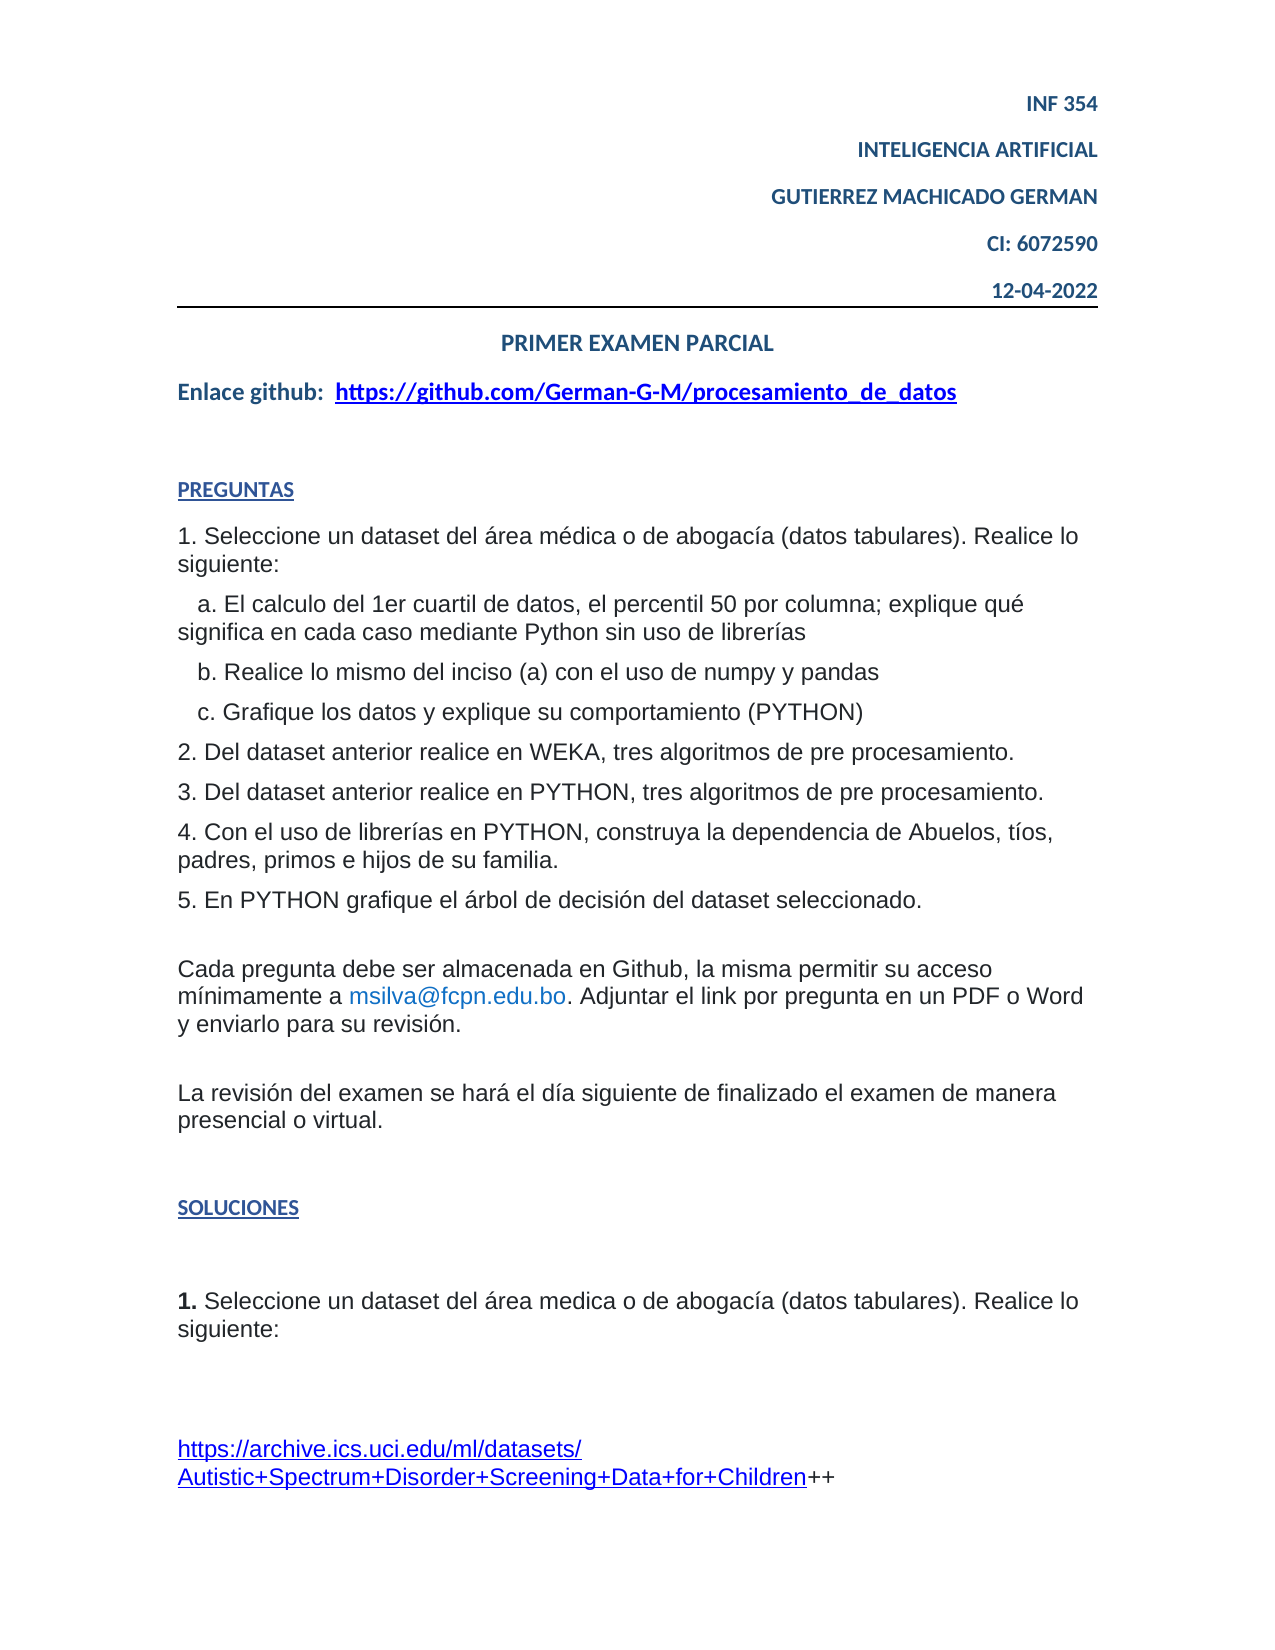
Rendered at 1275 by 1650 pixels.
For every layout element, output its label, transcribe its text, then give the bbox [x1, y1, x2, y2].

text Enlace github: https://github.com/German-G-M/procesamiento_de_datos [177, 376, 1098, 407]
text 4. Con el uso de librerías en PYTHON, construya la dependencia de Abuelos, tíos, padres, primos e hijos de su familia. [177, 818, 1098, 873]
text GUTIERREZ MACHICADO GERMAN [177, 182, 1098, 210]
text INF 354 [177, 89, 1098, 117]
text 1. Seleccione un dataset del área médica o de abogacía (datos tabulares). Realice lo siguiente: [177, 522, 1098, 577]
text CI: 6072590 [177, 229, 1098, 257]
text 5. En PYTHON grafique el árbol de decisión del dataset seleccionado. [177, 886, 1098, 942]
text La revisión del examen se hará el día siguiente de finalizado el examen de manera presencial o virtual. [177, 1079, 1098, 1134]
text c. Grafique los datos y explique su comportamiento (PYTHON) [177, 698, 1098, 725]
text 2. Del dataset anterior realice en WEKA, tres algoritmos de pre procesamiento. [177, 738, 1098, 766]
text Cada pregunta debe ser almacenada en Github, la misma permitir su acceso mínimamente a msilva@fcpn.edu.bo. Adjuntar el link por pregunta en un PDF o Word y enviarlo para su revisión. [177, 955, 1098, 1066]
text INTELIGENCIA ARTIFICIAL [177, 136, 1098, 163]
text b. Realice lo mismo del inciso (a) con el uso de numpy y pandas [177, 658, 1098, 685]
text PREGUNTAS [177, 475, 1098, 503]
text SOLUCIONES [177, 1193, 1098, 1221]
text a. El calculo del 1er cuartil de datos, el percentil 50 por columna; explique qué significa en cada caso mediante Python sin uso de librerías [177, 590, 1098, 645]
text PRIMER EXAMEN PARCIAL [177, 327, 1098, 357]
text 3. Del dataset anterior realice en PYTHON, tres algoritmos de pre procesamiento. [177, 778, 1098, 806]
text https://archive.ics.uci.edu/ml/datasets/Autistic+Spectrum+Disorder+Screening+Data+for+Children++ [177, 1435, 1098, 1490]
text 12-04-2022 [177, 276, 1098, 306]
text 1. Seleccione un dataset del área medica o de abogacía (datos tabulares). Realice lo siguiente: [177, 1287, 1098, 1342]
